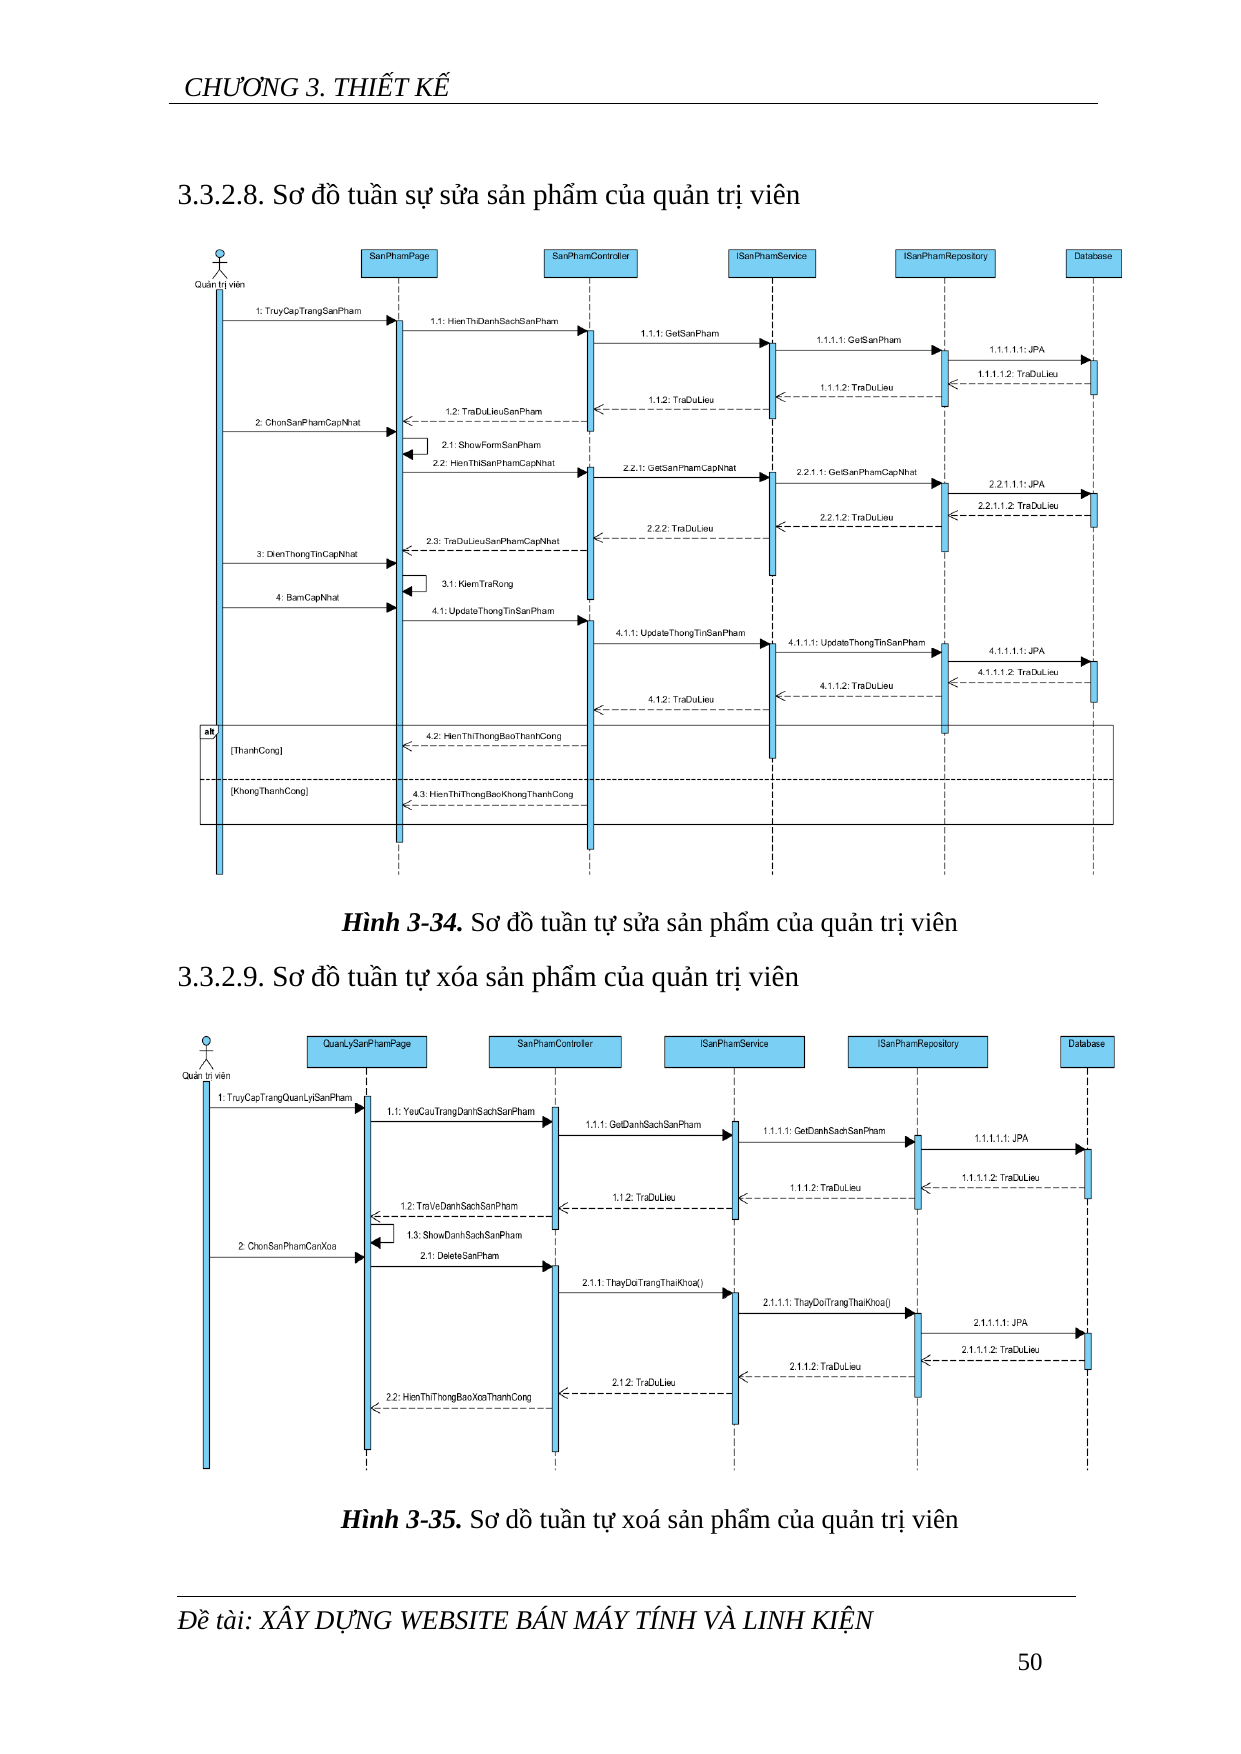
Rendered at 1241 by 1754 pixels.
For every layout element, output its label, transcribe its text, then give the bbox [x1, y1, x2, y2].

subtitle Sơ đồ tuần sự sửa sản phẩm của quản trị viên [177, 177, 1122, 211]
subtitle Sơ đồ tuần tự xóa sản phẩm của quản trị viên [177, 959, 1122, 992]
picture [177, 240, 1123, 884]
picture [177, 1021, 1123, 1481]
